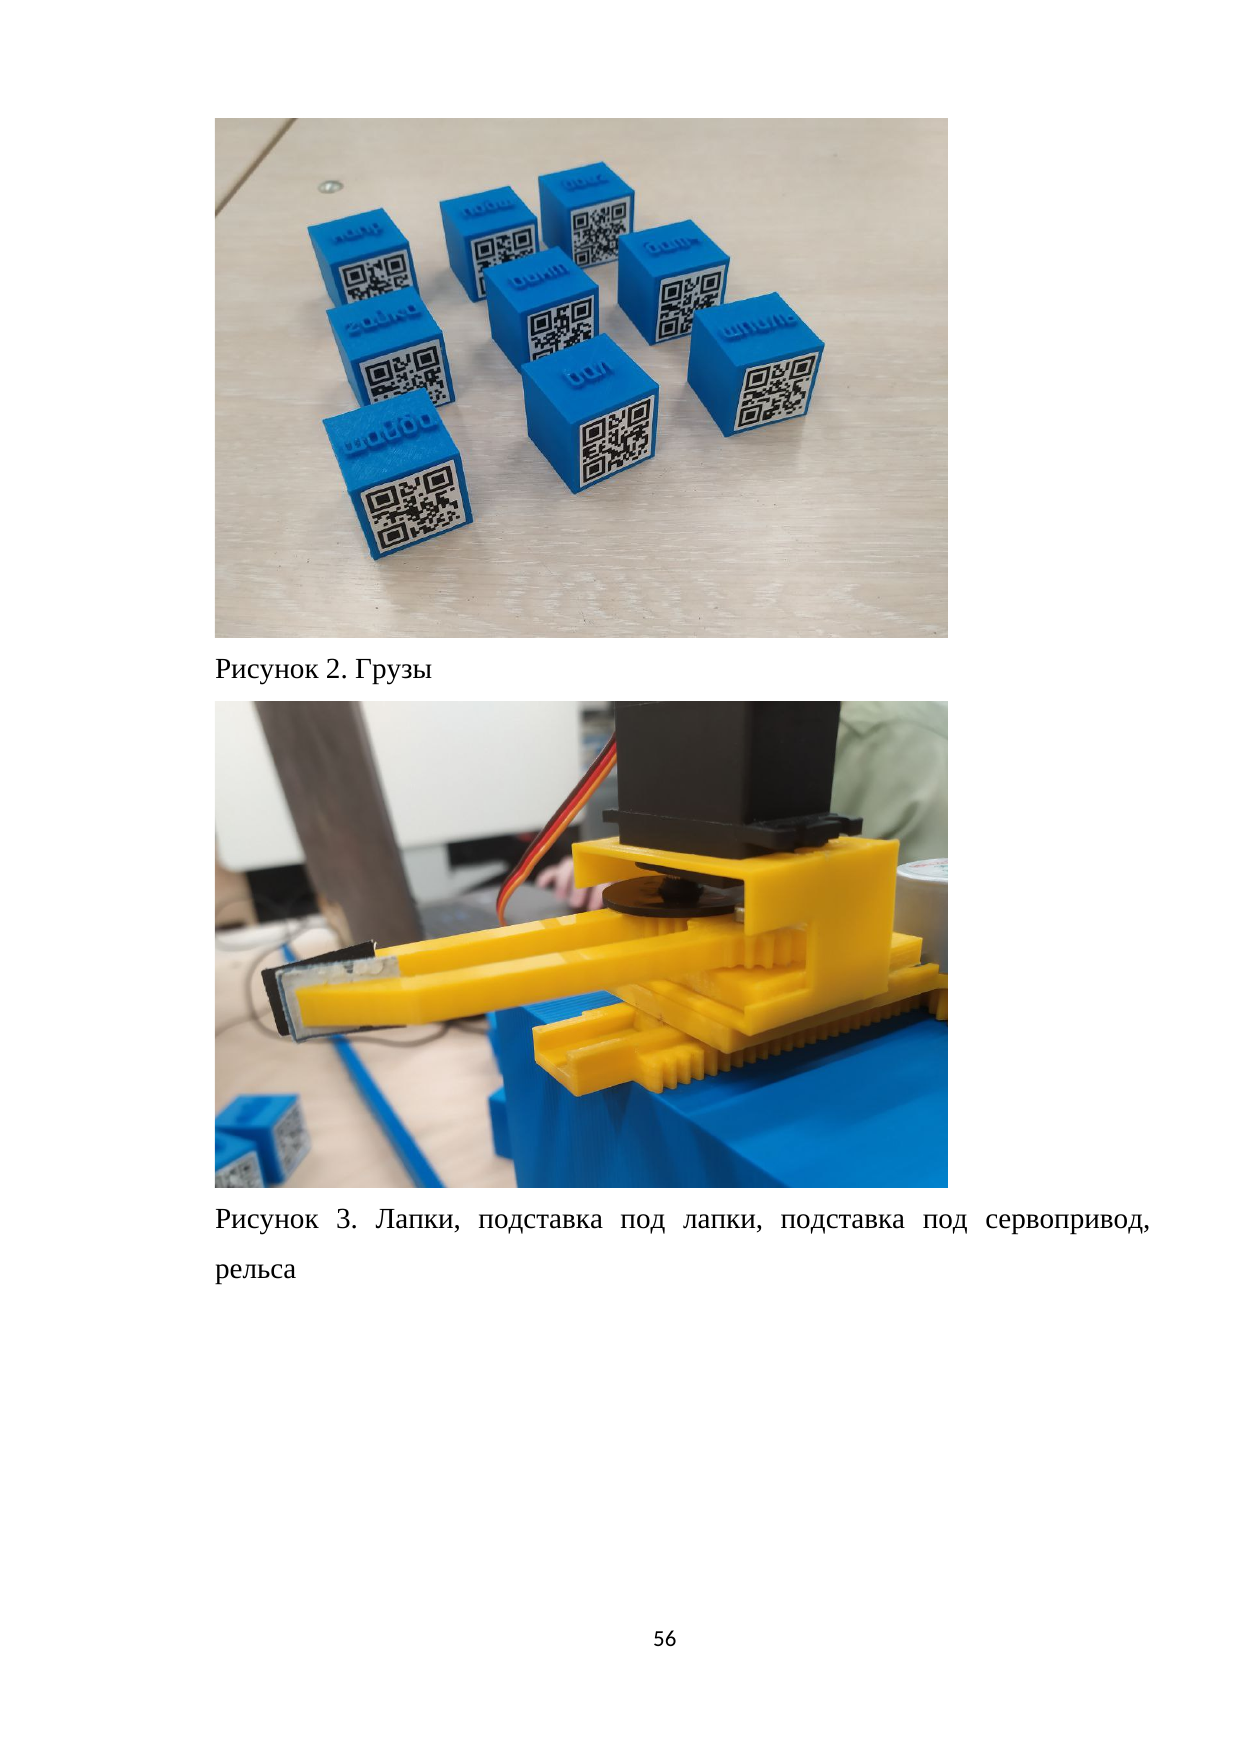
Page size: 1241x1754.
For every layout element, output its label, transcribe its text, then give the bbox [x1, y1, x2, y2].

picture [214, 118, 948, 638]
list Рисунок 2. Грузы [215, 651, 1152, 685]
picture [214, 701, 948, 1188]
list Рисунок 3. Лапки, подставка под лапки, подставка под сервопривод, рельса [215, 1201, 1152, 1285]
